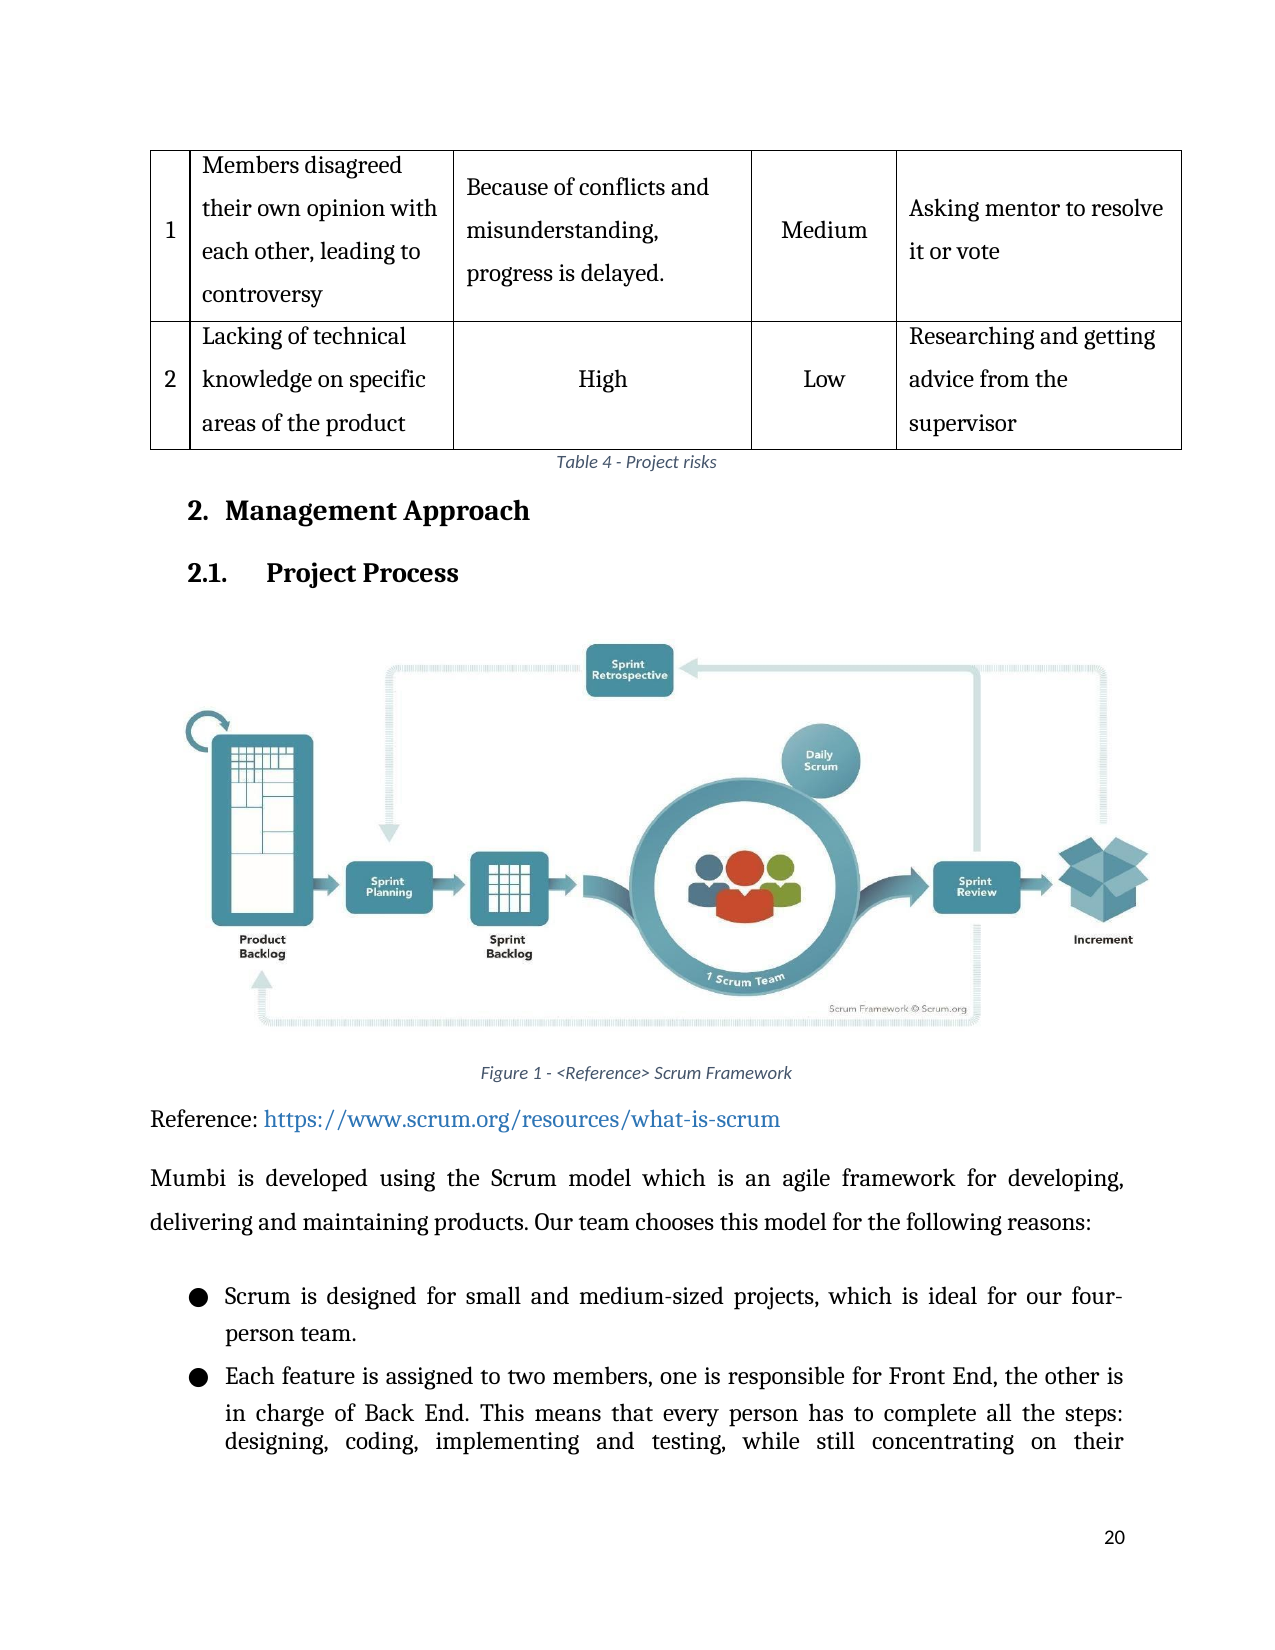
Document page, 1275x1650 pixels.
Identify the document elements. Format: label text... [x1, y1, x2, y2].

table_cell Low [752, 322, 896, 449]
table_cell 2 [151, 322, 189, 449]
subtitle Management Approach [187, 494, 1125, 527]
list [187, 1347, 1125, 1456]
table_cell Lacking of technical knowledge on specific areas of the product [191, 322, 453, 449]
table_cell Members disagreed their own opinion with each other, leading to controversy [191, 151, 453, 321]
table_cell Asking mentor to resolve it or vote [897, 151, 1181, 321]
table_cell High [454, 322, 751, 449]
table_cell Researching and getting advice from the supervisor [897, 322, 1181, 449]
list Scrum is designed for small and medium-sized projects, which is ideal for our four-person team. [187, 1267, 1125, 1347]
picture [150, 618, 1182, 1061]
table_cell Medium [752, 151, 896, 321]
text Mumbi is developed using the Scrum model which is an agile framework for developing, delivering and maintaining products. Our team chooses this model for the following reasons: [150, 1164, 1125, 1236]
table_cell 1 [151, 151, 189, 321]
text Reference: https://www.scrum.org/resources/what-is-scrum [150, 1104, 1125, 1133]
text Figure 1 - <Reference> Scrum Framework [150, 1061, 1125, 1084]
table_cell Because of conflicts and misunderstanding, progress is delayed. [454, 151, 751, 321]
subtitle Project Process [187, 557, 1125, 589]
text Table 4 - Project risks [150, 450, 1125, 473]
